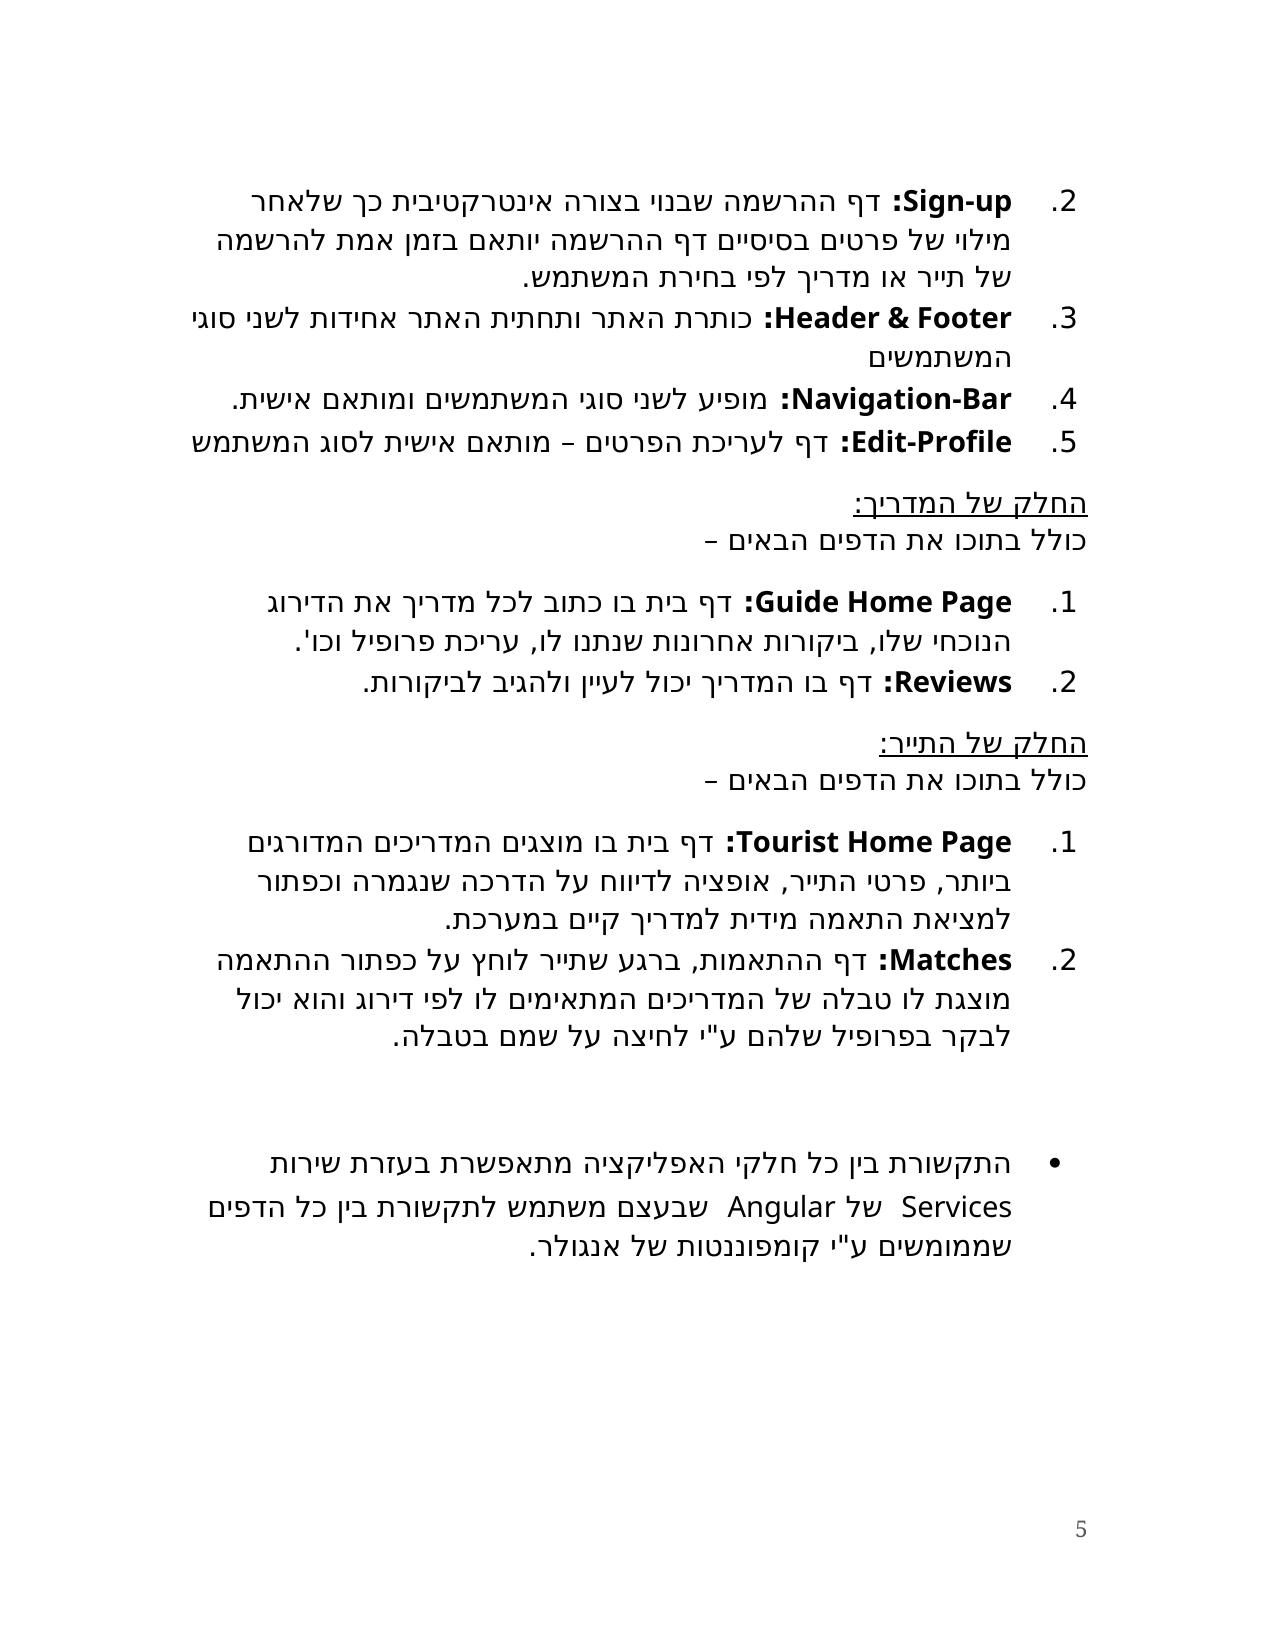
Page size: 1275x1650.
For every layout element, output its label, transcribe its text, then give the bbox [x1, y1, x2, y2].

list Sign-up: דף ההרשמה שבנוי בצורה אינטרקטיבית כך שלאחר מילוי של פרטים בסיסיים דף ההרשמה יותאם בזמן אמת להרשמה של תייר או מדריך לפי בחירת המשתמש. [187, 180, 1050, 294]
list Navigation-Bar: מופיע לשני סוגי המשתמשים ומותאם אישית. [187, 378, 1050, 418]
text החלק של המדריך: כולל בתוכו את הדפים הבאים – [187, 486, 1087, 557]
text החלק של התייר: כולל בתוכו את הדפים הבאים – [187, 726, 1087, 797]
list Reviews: דף בו המדריך יכול לעיין ולהגיב לביקורות. [187, 662, 1050, 701]
list Guide Home Page: דף בית בו כתוב לכל מדריך את הדירוג הנוכחי שלו, ביקורות אחרונות שנתנו לו, עריכת פרופיל וכו'. [187, 581, 1050, 658]
list Edit-Profile: דף לעריכת הפרטים – מותאם אישית לסוג המשתמש [187, 422, 1050, 461]
list התקשורת בין כל חלקי האפליקציה מתאפשרת בעזרת שירות Services של Angular שבעצם משתמש לתקשורת בין כל הדפים שממומשים ע"י קומפוננטות של אנגולר. [187, 1142, 1050, 1263]
list Tourist Home Page: דף בית בו מוצגים המדריכים המדורגים ביותר, פרטי התייר, אופציה לדיווח על הדרכה שנגמרה וכפתור למציאת התאמה מידית למדריך קיים במערכת. [187, 822, 1050, 936]
list Matches: דף ההתאמות, ברגע שתייר לוחץ על כפתור ההתאמה מוצגת לו טבלה של המדריכים המתאימים לו לפי דירוג והוא יכול לבקר בפרופיל שלהם ע"י לחיצה על שמם בטבלה. [187, 939, 1050, 1053]
list Header & Footer: כותרת האתר ותחתית האתר אחידות לשני סוגי המשתמשים [187, 298, 1050, 374]
